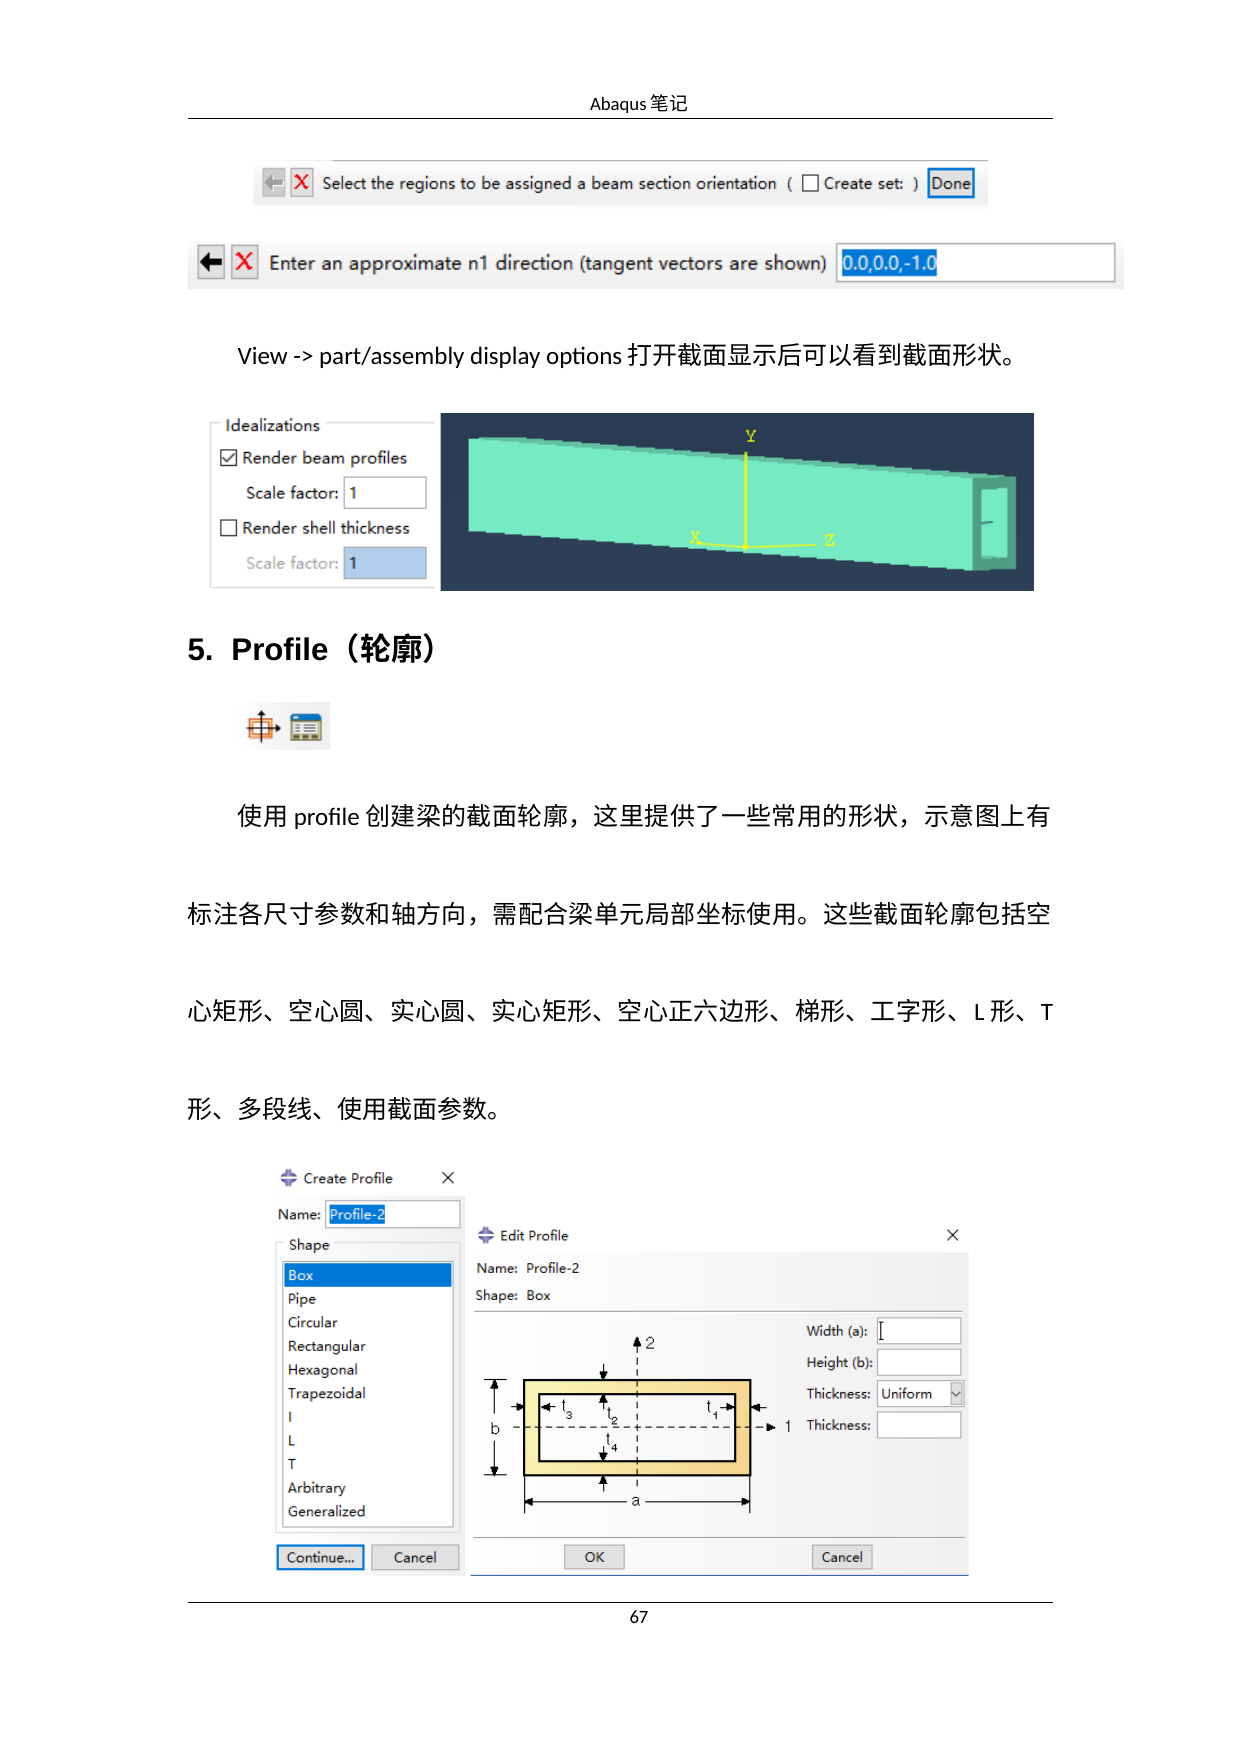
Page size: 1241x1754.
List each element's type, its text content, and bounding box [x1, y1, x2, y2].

text View -> part/assembly display options打开截面显示后可以看到截面形状。 [187, 321, 1053, 386]
picture [470, 1221, 969, 1576]
picture [206, 413, 435, 591]
text 使用profile创建梁的截面轮廓，这里提供了一些常用的形状，示意图上有标注各尺寸参数和轴方向，需配合梁单元局部坐标使用。这些截面轮廓包括空心矩形、空心圆、实心圆、实心矩形、空心正六边形、梯形、工字形、L形、T形、多段线、使用截面参数。 [187, 782, 1053, 1140]
picture [187, 241, 1124, 289]
subtitle Profile（轮廓） [187, 614, 1053, 679]
picture [252, 160, 989, 209]
picture [440, 413, 1034, 591]
picture [271, 1162, 465, 1576]
picture [237, 702, 331, 750]
